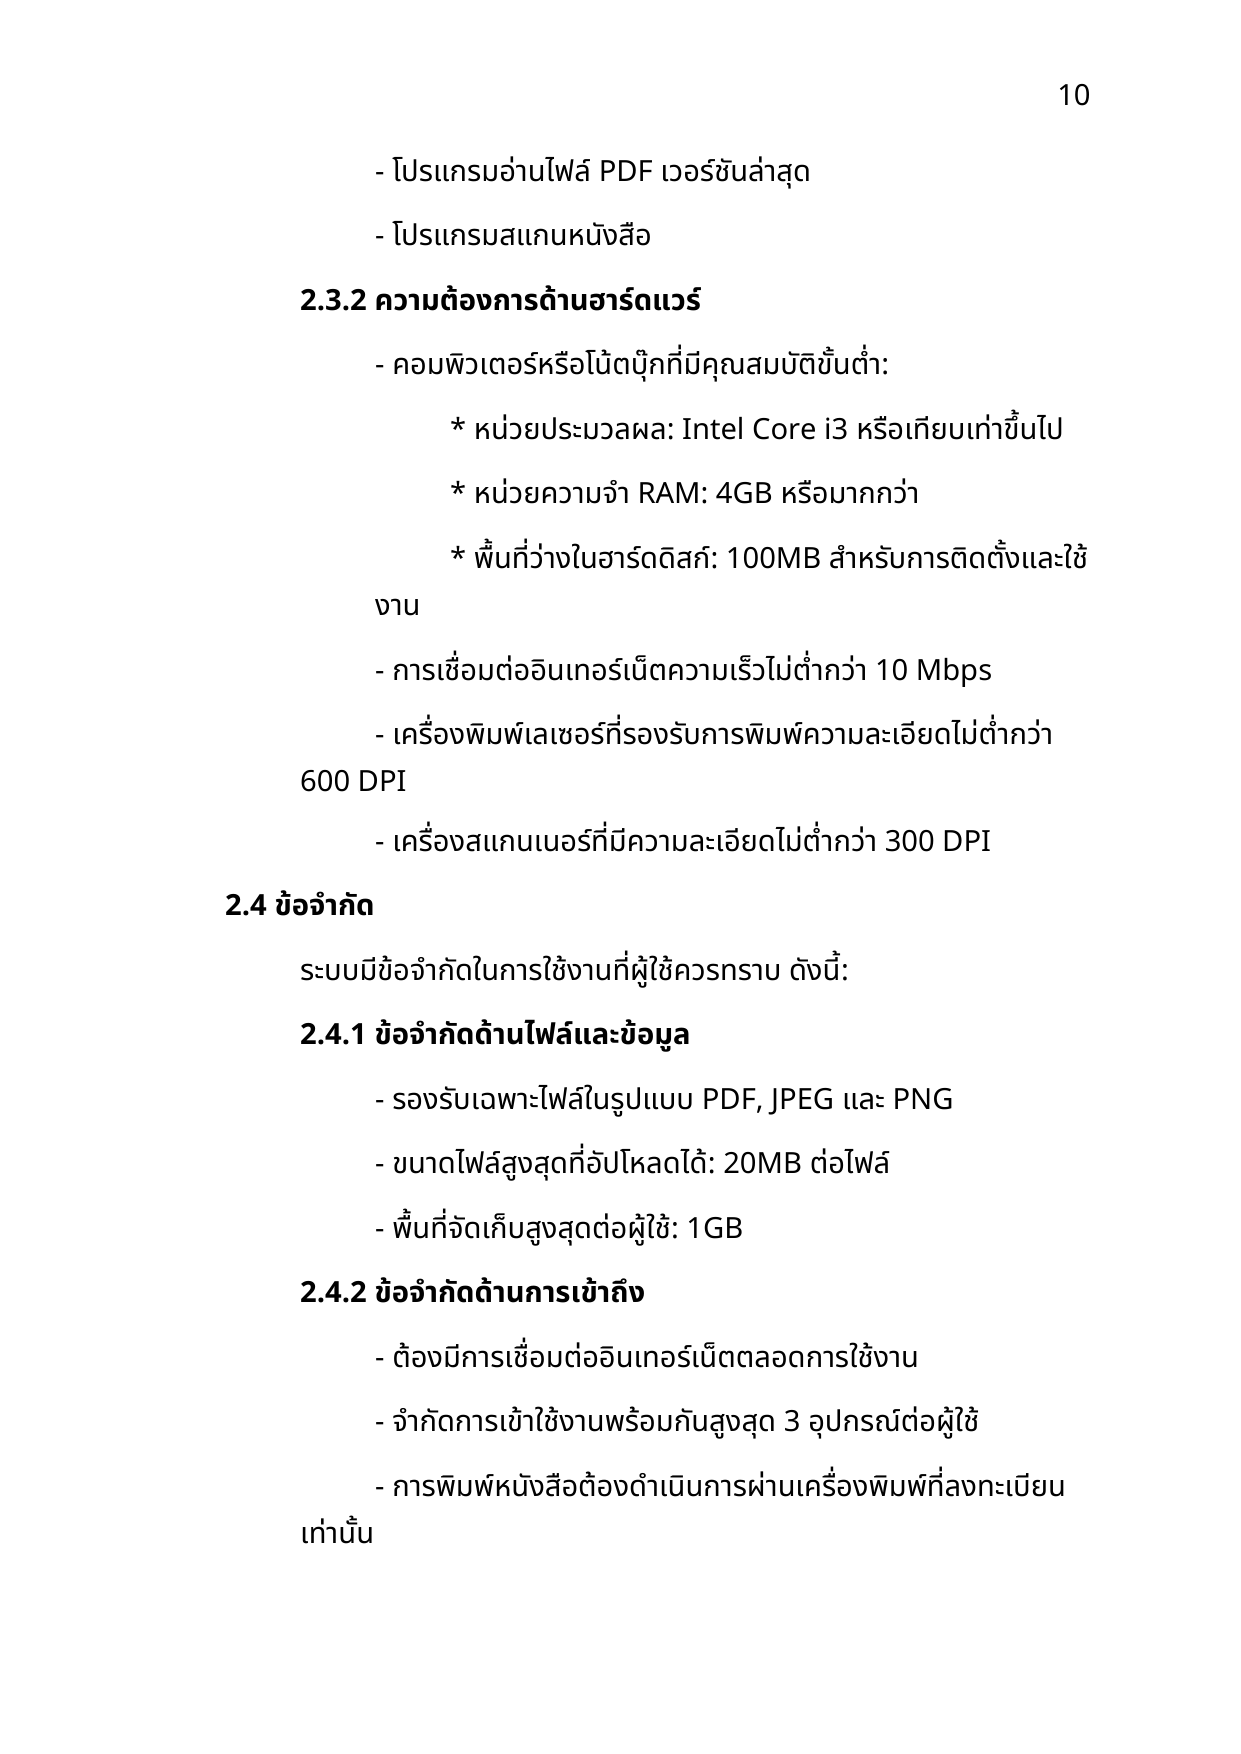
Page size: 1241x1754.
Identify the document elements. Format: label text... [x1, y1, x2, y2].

text - เครื่องพิมพ์เลเซอร์ที่รองรับการพิมพ์ความละเอียดไม่ต่ำกว่า 600 DPI [300, 713, 1090, 800]
text - พื้นที่จัดเก็บสูงสุดต่อผู้ใช้: 1GB [300, 1207, 1090, 1251]
text ระบบมีข้อจำกัดในการใช้งานที่ผู้ใช้ควรทราบ ดังนี้: [225, 949, 1090, 993]
text - คอมพิวเตอร์หรือโน้ตบุ๊กที่มีคุณสมบัติขั้นต่ำ: [300, 343, 1090, 388]
text * พื้นที่ว่างในฮาร์ดดิสก์: 100MB สำหรับการติดตั้งและใช้งาน [375, 537, 1090, 629]
text - โปรแกรมสแกนหนังสือ [300, 214, 1090, 259]
text - เครื่องสแกนเนอร์ที่มีความละเอียดไม่ต่ำกว่า 300 DPI [300, 820, 1090, 864]
text 2.4 ข้อจำกัด [150, 884, 1090, 929]
text - จำกัดการเข้าใช้งานพร้อมกันสูงสุด 3 อุปกรณ์ต่อผู้ใช้ [300, 1400, 1090, 1445]
text - ต้องมีการเชื่อมต่ออินเทอร์เน็ตตลอดการใช้งาน [300, 1336, 1090, 1380]
text 2.3.2 ความต้องการด้านฮาร์ดแวร์ [225, 279, 1090, 323]
text * หน่วยความจำ RAM: 4GB หรือมากกว่า [375, 472, 1090, 517]
text - รองรับเฉพาะไฟล์ในรูปแบบ PDF, JPEG และ PNG [300, 1078, 1090, 1122]
text 2.4.2 ข้อจำกัดด้านการเข้าถึง [300, 1271, 1090, 1316]
text 2.4.1 ข้อจำกัดด้านไฟล์และข้อมูล [225, 1013, 1090, 1058]
text - การพิมพ์หนังสือต้องดำเนินการผ่านเครื่องพิมพ์ที่ลงทะเบียนเท่านั้น [300, 1465, 1090, 1557]
text * หน่วยประมวลผล: Intel Core i3 หรือเทียบเท่าขึ้นไป [375, 408, 1090, 452]
text - การเชื่อมต่ออินเทอร์เน็ตความเร็วไม่ต่ำกว่า 10 Mbps [300, 649, 1090, 693]
text - ขนาดไฟล์สูงสุดที่อัปโหลดได้: 20MB ต่อไฟล์ [300, 1142, 1090, 1187]
text - โปรแกรมอ่านไฟล์ PDF เวอร์ชันล่าสุด [300, 150, 1090, 194]
